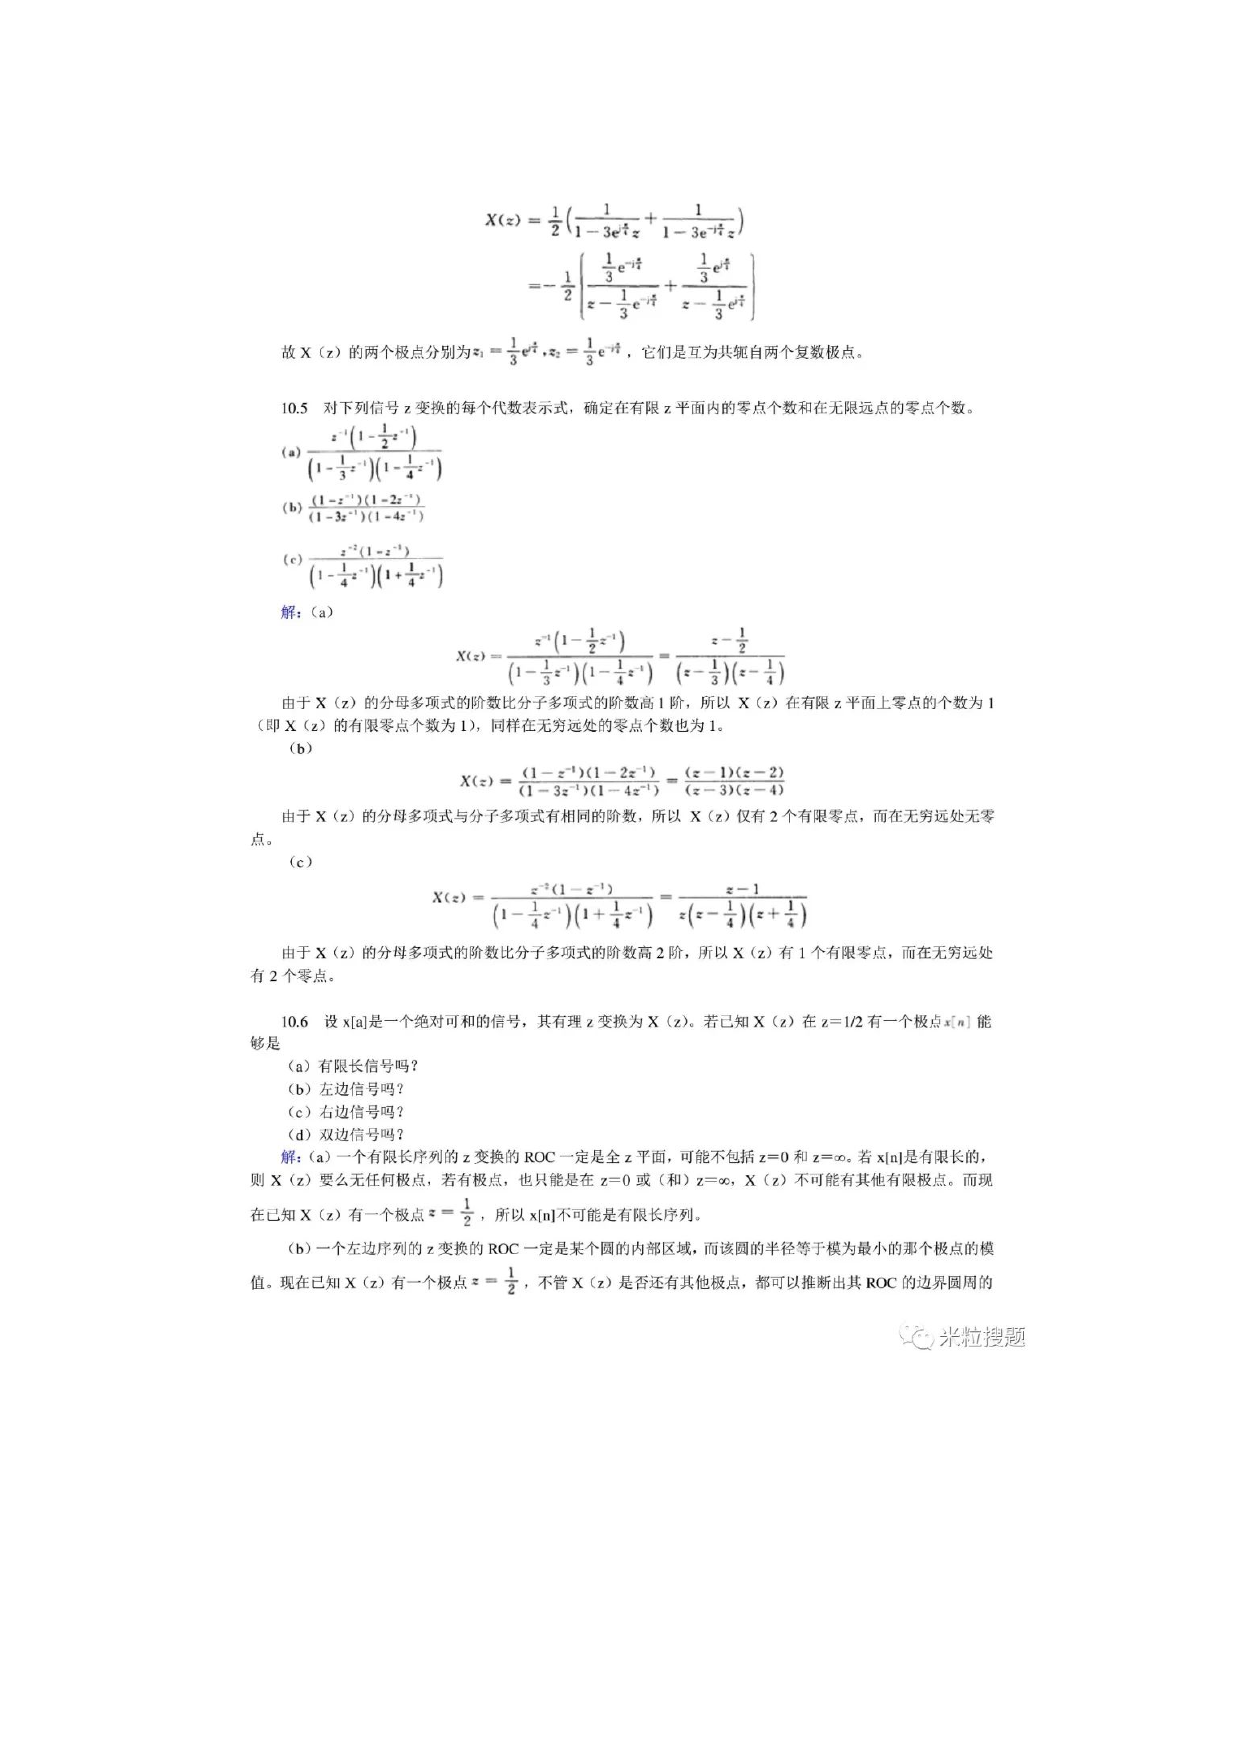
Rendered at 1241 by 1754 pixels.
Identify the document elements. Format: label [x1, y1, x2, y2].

picture [187, 152, 1053, 1375]
